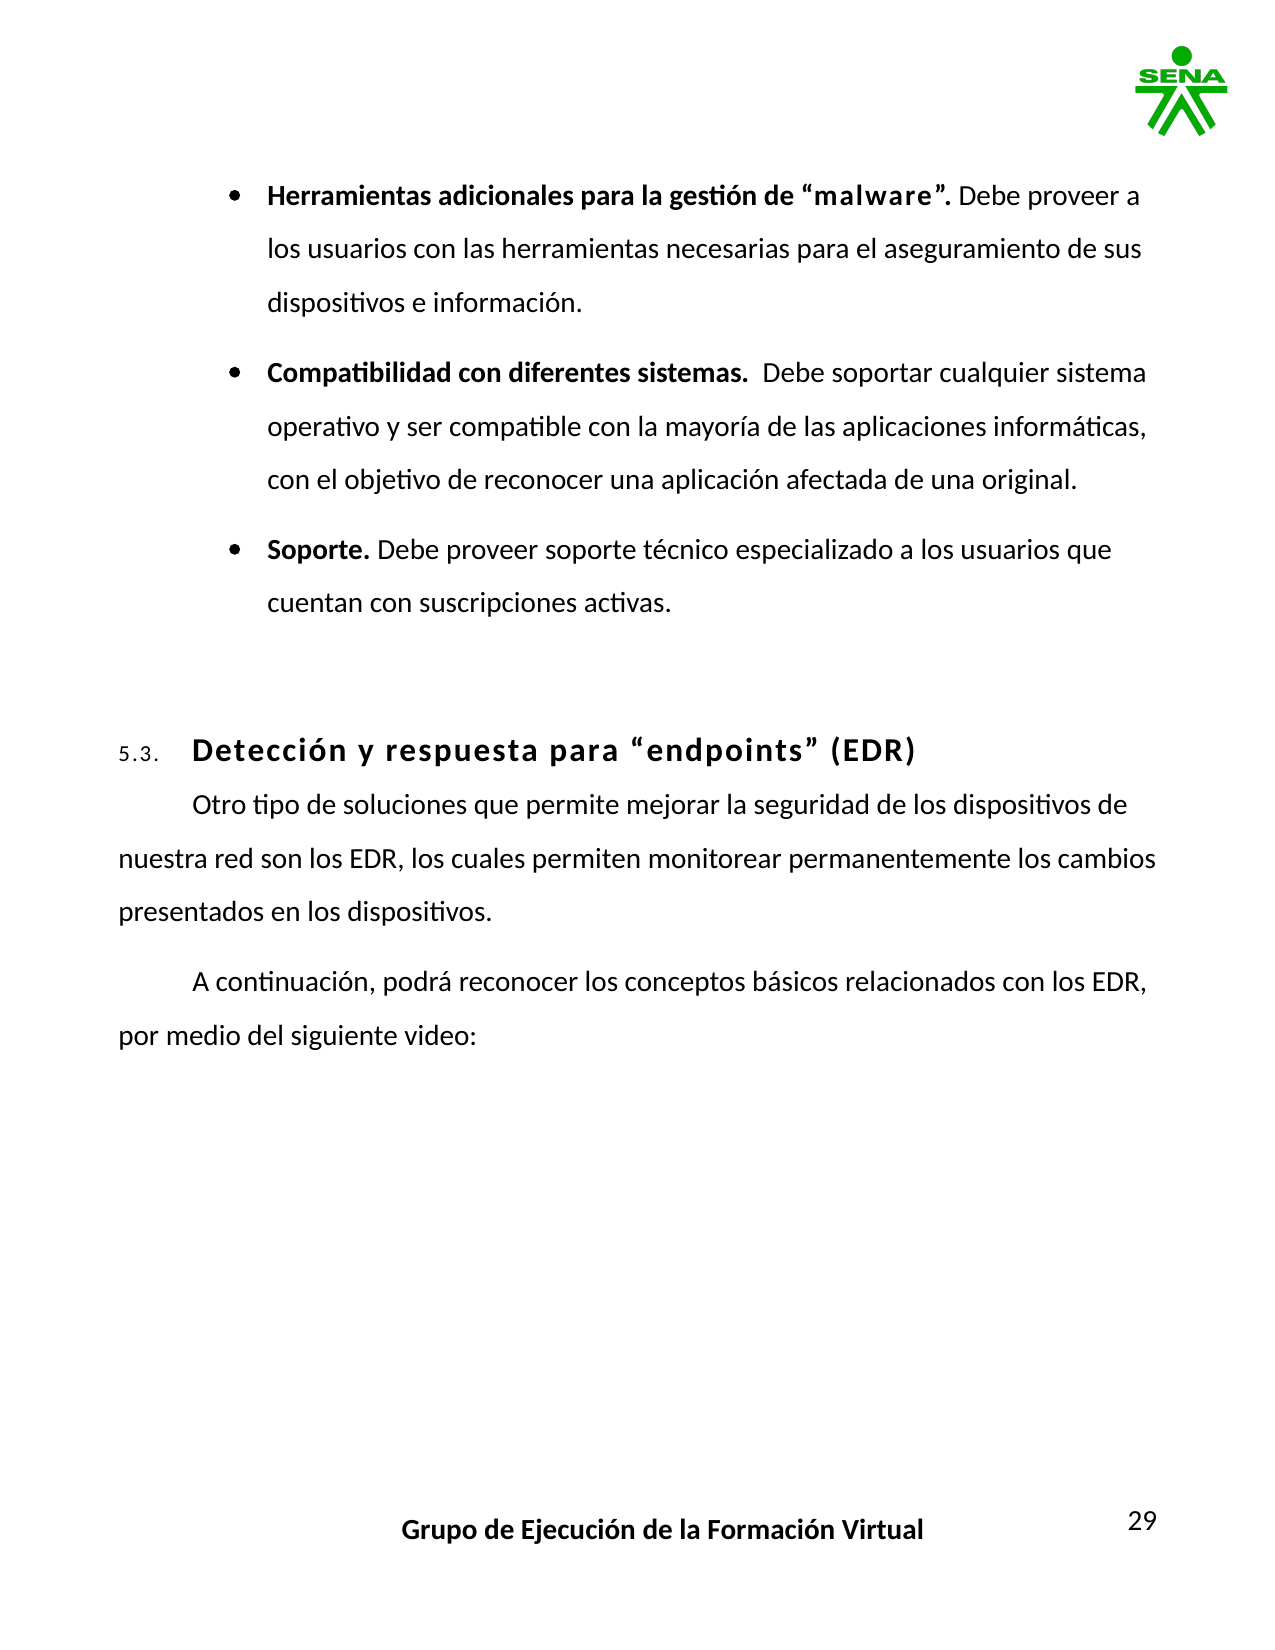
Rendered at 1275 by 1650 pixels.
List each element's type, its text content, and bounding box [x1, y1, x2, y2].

subtitle Detección y respuesta para “endpoints” (EDR) [118, 729, 1157, 770]
text Otro tipo de soluciones que permite mejorar la seguridad de los dispositivos de nuestra red son los EDR, los cuales permiten monitorear permanentemente los cambios presentados en los dispositivos. [118, 786, 1157, 929]
list Soporte. Debe proveer soporte técnico especializado a los usuarios que cuentan con suscripciones activas. [229, 531, 1157, 620]
list Herramientas adicionales para la gestión de “malware”. Debe proveer a los usuarios con las herramientas necesarias para el aseguramiento de sus dispositivos e información. [229, 177, 1157, 320]
list Compatibilidad con diferentes sistemas. Debe soportar cualquier sistema operativo y ser compatible con la mayoría de las aplicaciones informáticas, con el objetivo de reconocer una aplicación afectada de una original. [229, 354, 1157, 497]
text A continuación, podrá reconocer los conceptos básicos relacionados con los EDR, por medio del siguiente video: [118, 963, 1157, 1052]
picture [1135, 46, 1228, 136]
